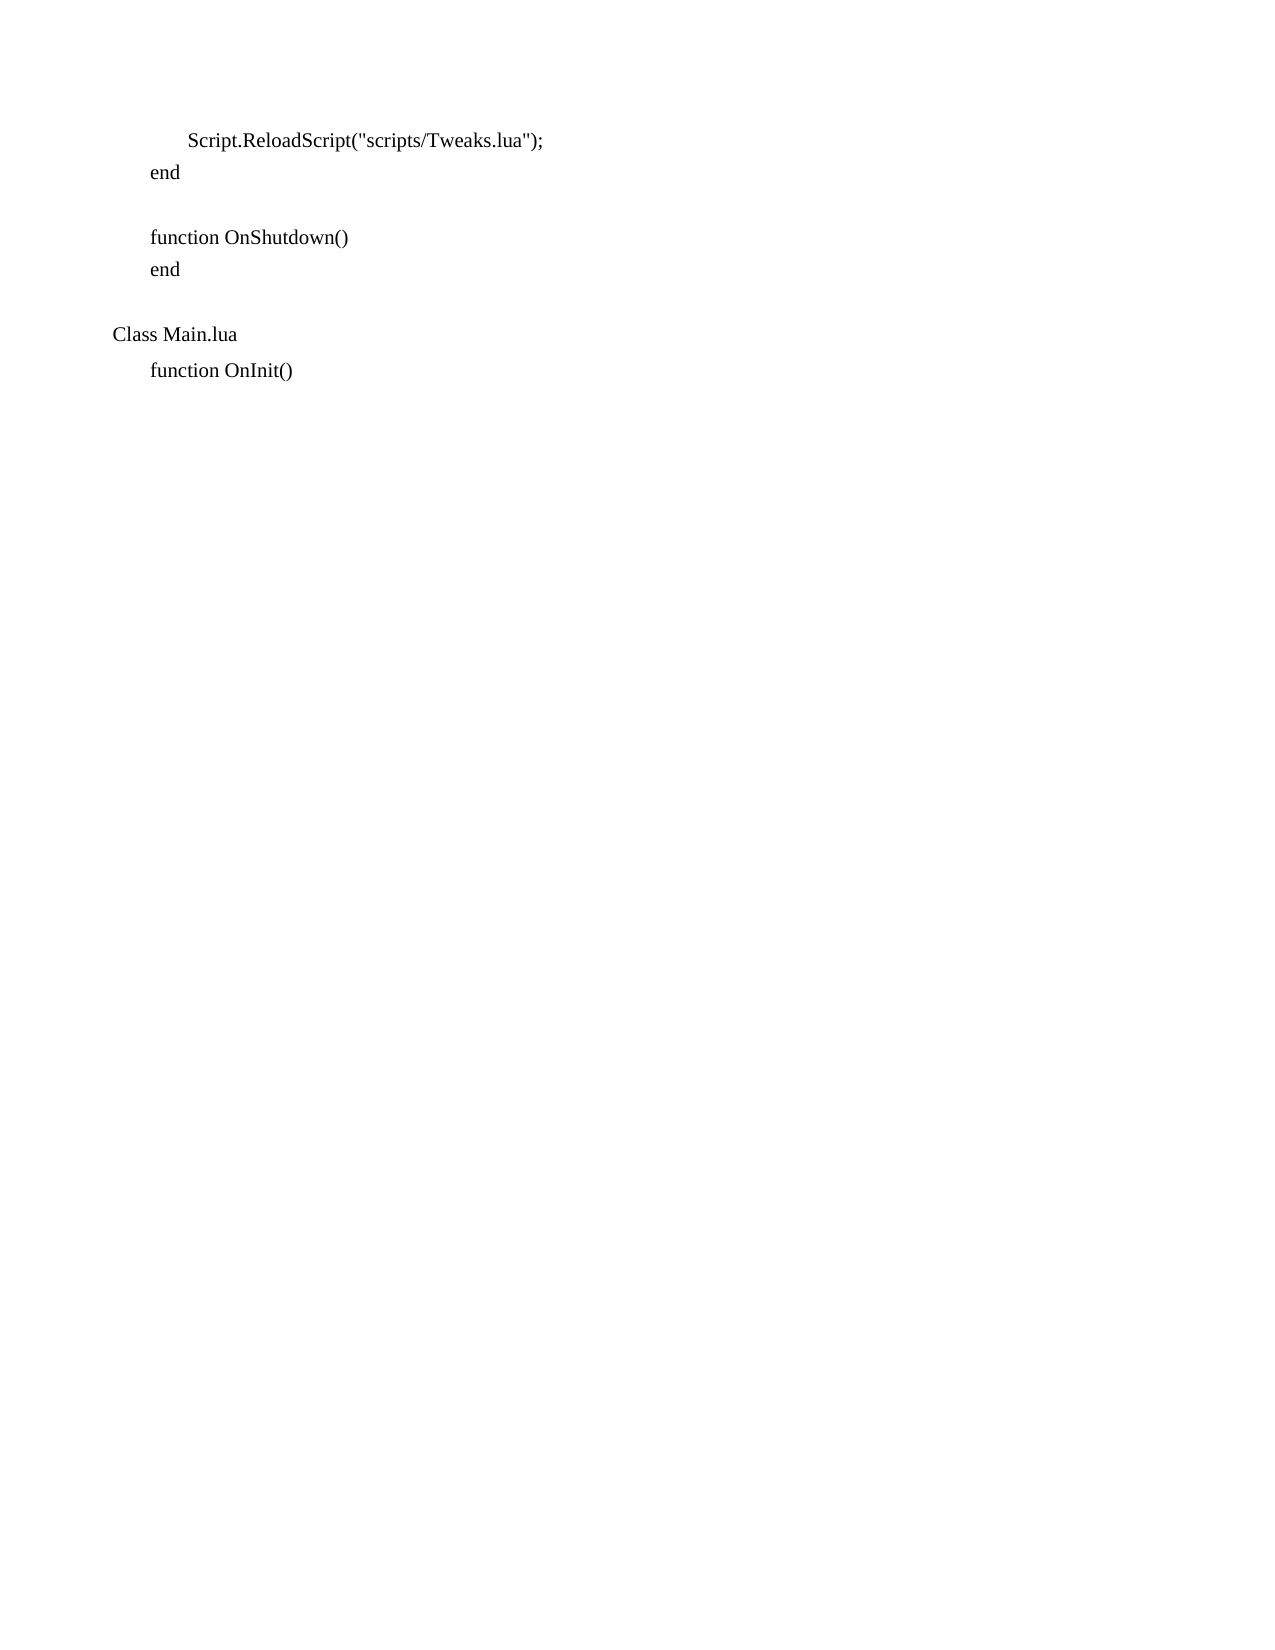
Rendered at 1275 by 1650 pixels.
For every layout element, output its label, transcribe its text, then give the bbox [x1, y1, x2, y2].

list end [150, 160, 615, 184]
list function OnInit() [150, 358, 615, 382]
list Script.ReloadScript("scripts/Tweaks.lua"); [150, 127, 615, 152]
text Class Main.lua [112, 322, 615, 346]
list end [150, 257, 615, 281]
list function OnShutdown() [150, 225, 615, 249]
